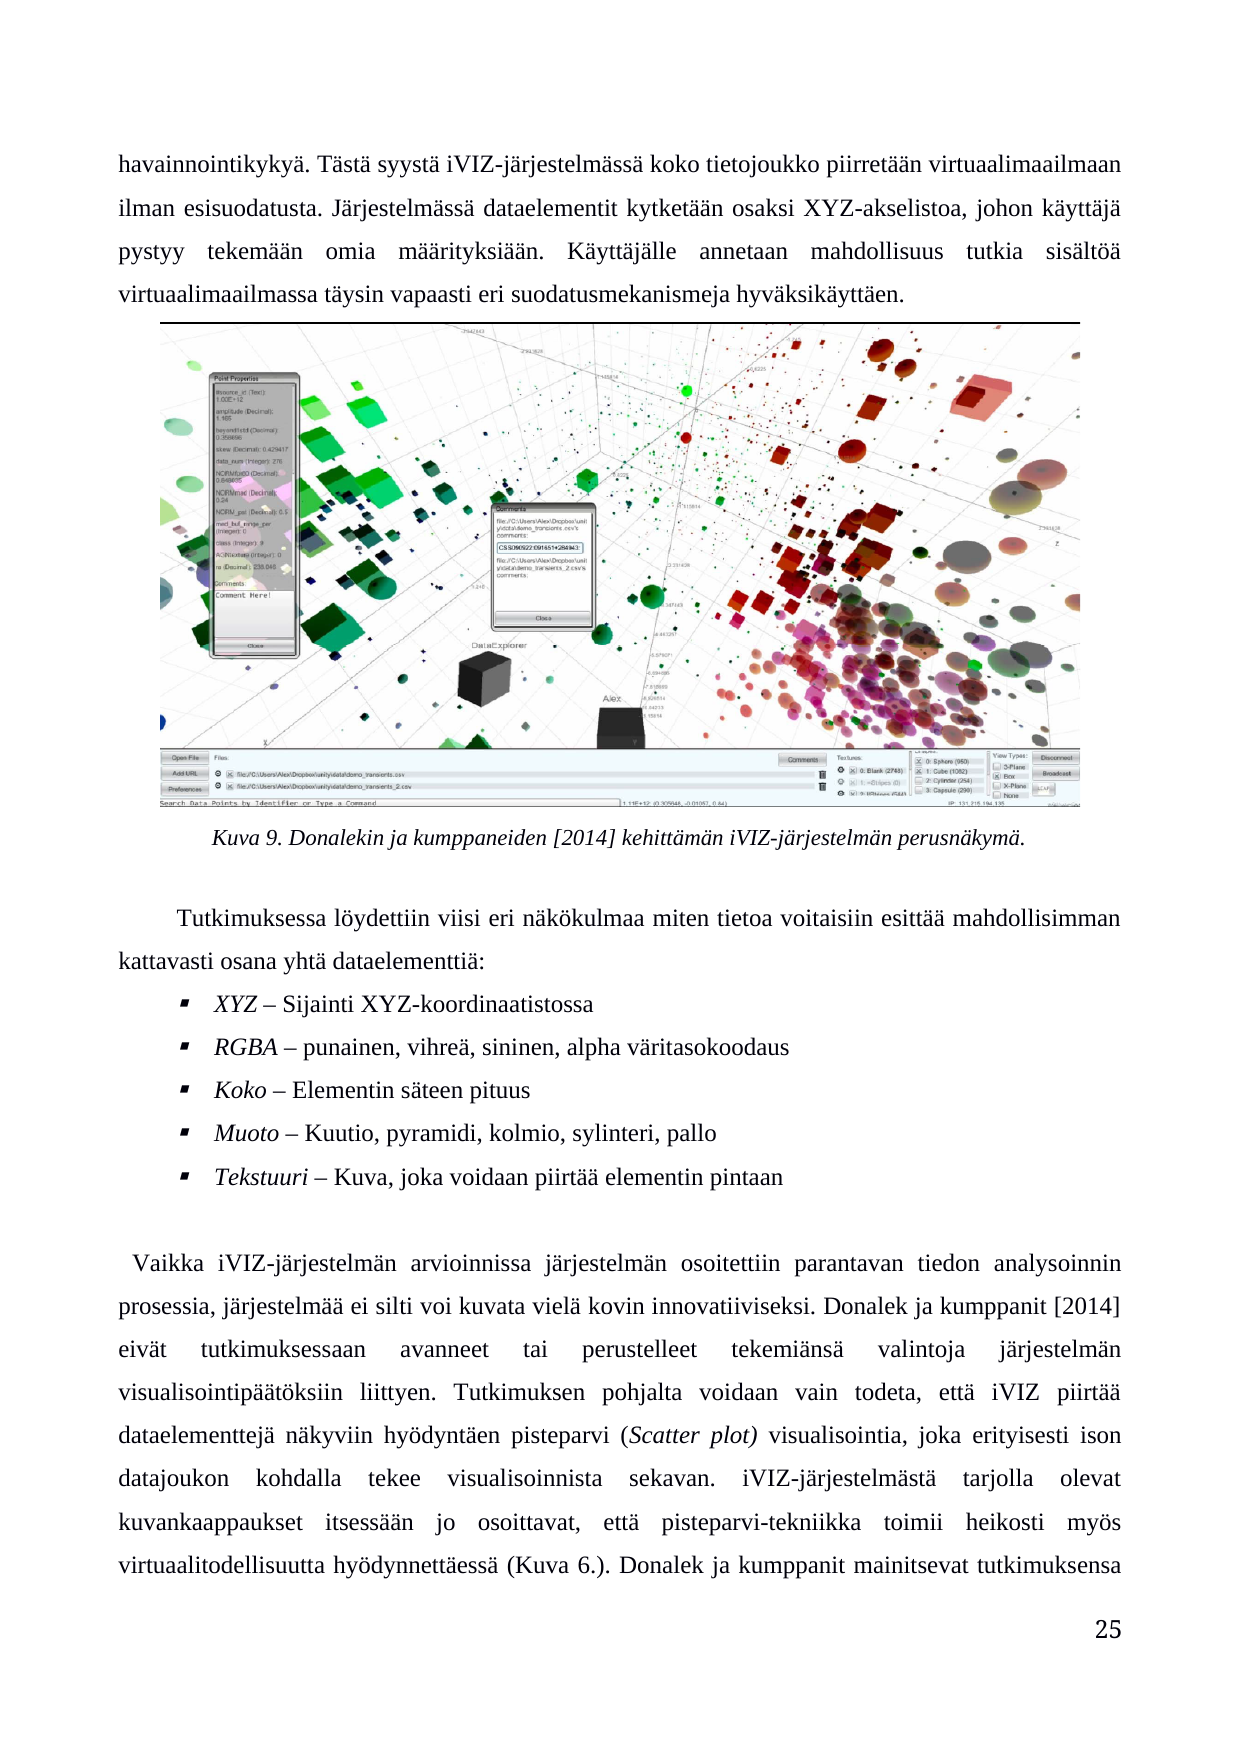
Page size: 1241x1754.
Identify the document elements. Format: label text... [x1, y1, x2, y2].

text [118, 149, 1122, 308]
picture [160, 322, 1080, 807]
list RGBA – punainen, vihreä, sininen, alpha väritasokoodaus [176, 1032, 1122, 1061]
list Tekstuuri – Kuva, joka voidaan piirtää elementin pintaan [176, 1162, 1122, 1190]
list Muoto – Kuutio, pyramidi, kolmio, sylinteri, pallo [176, 1118, 1122, 1147]
text Kuva 9. Donalekin ja kumppaneiden [2014] kehittämän iVIZ-järjestelmän perusnäkymä. [118, 824, 1122, 850]
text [118, 1248, 1122, 1578]
text Tutkimuksessa löydettiin viisi eri näkökulmaa miten tietoa voitaisiin esittää mahdollisimman kattavasti osana yhtä dataelementtiä: [118, 903, 1122, 975]
list Koko – Elementin säteen pituus [176, 1075, 1122, 1104]
list XYZ – Sijainti XYZ-koordinaatistossa [176, 989, 1122, 1018]
